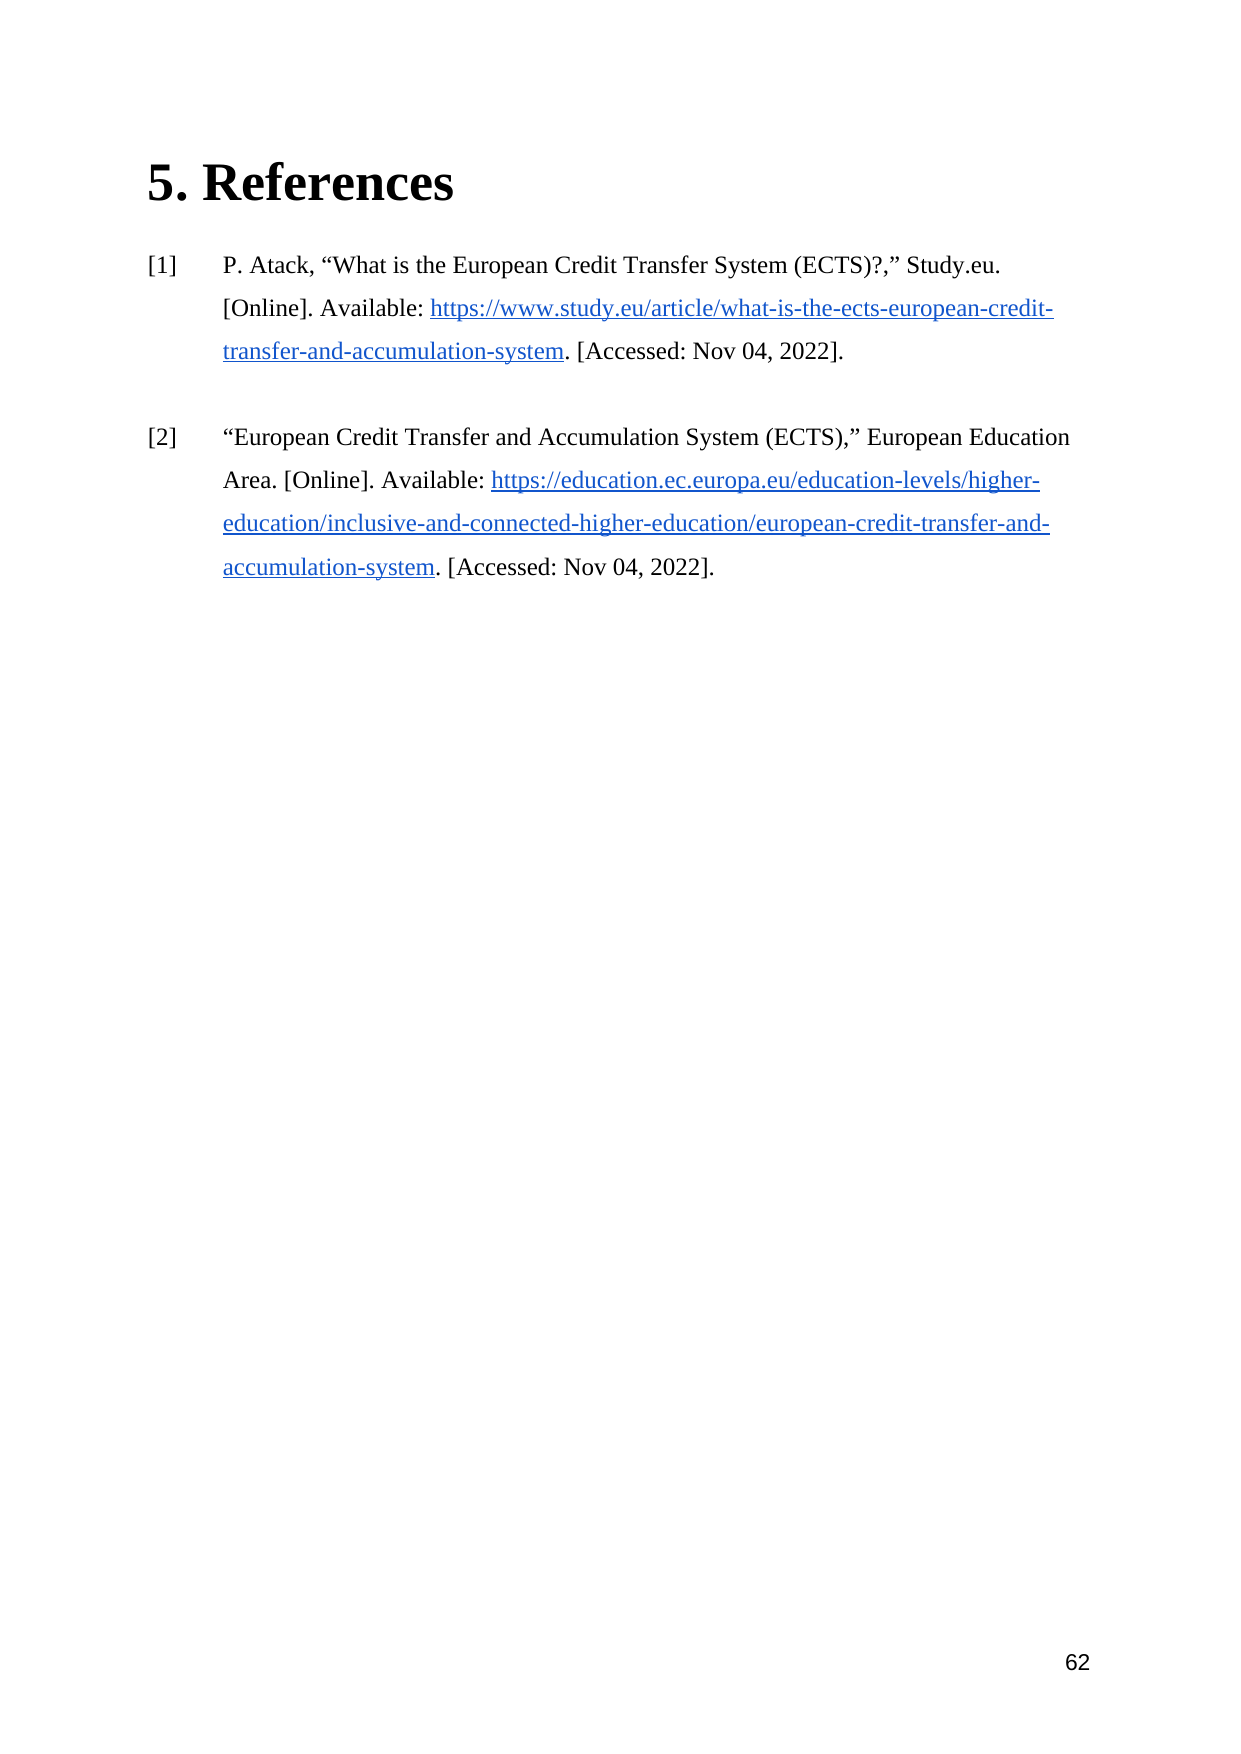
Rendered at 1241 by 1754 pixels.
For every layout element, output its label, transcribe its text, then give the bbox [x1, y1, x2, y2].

text [1] P. Atack, “What is the European Credit Transfer System (ECTS)?,” Study.eu. [Online]. Available: https://www.study.eu/article/what-is-the-ects-european-credit-transfer-and-accumulation-system. [Accessed: Nov 04, 2022]. [148, 250, 1090, 365]
subtitle 5. References [148, 150, 1090, 212]
text [2] “European Credit Transfer and Accumulation System (ECTS),” European Education Area. [Online]. Available: https://education.ec.europa.eu/education-levels/higher-education/inclusive-and-connected-higher-education/european-credit-transfer-and-accumulation-system. [Accessed: Nov 04, 2022]. [148, 422, 1090, 580]
